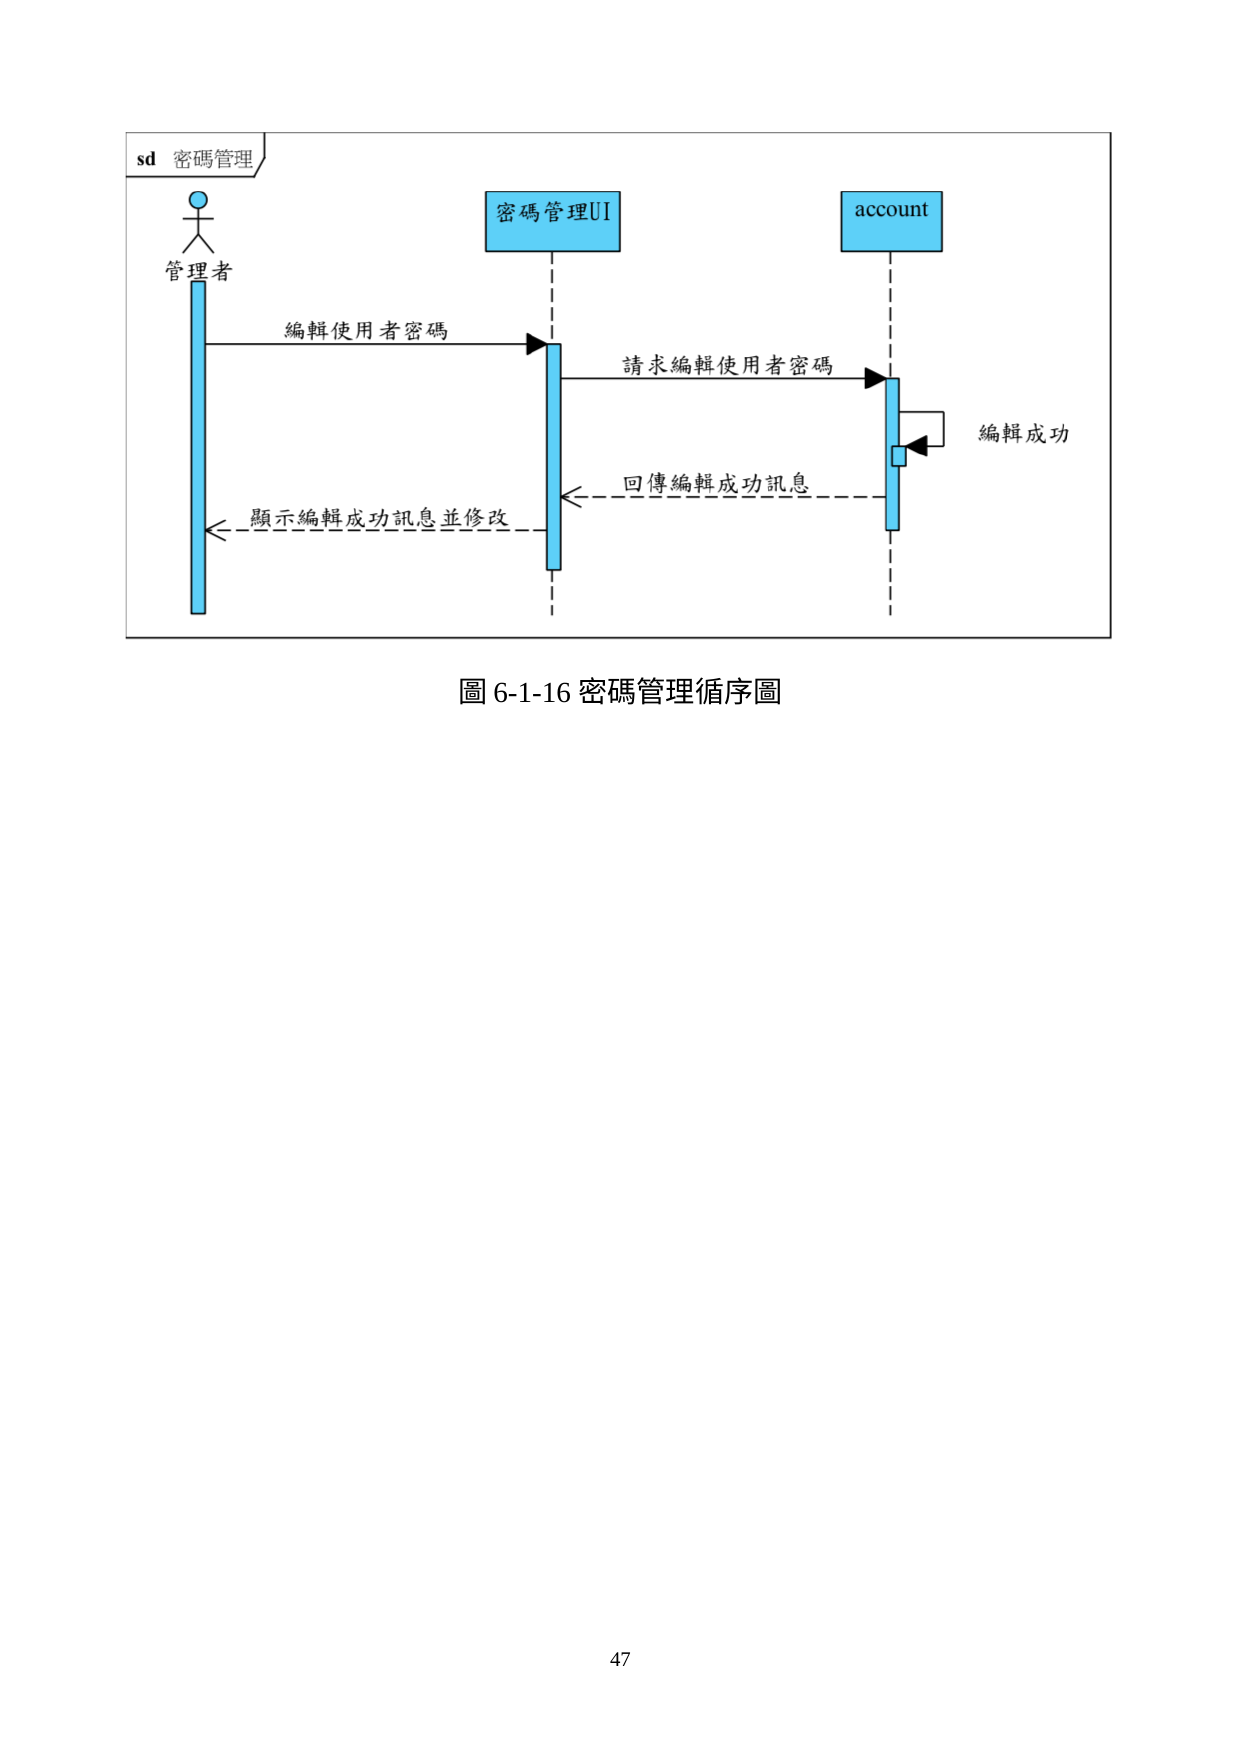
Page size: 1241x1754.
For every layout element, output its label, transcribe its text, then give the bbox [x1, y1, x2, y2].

picture [118, 127, 1123, 651]
subtitle 圖6-1-16 密碼管理循序圖 [118, 652, 1122, 727]
